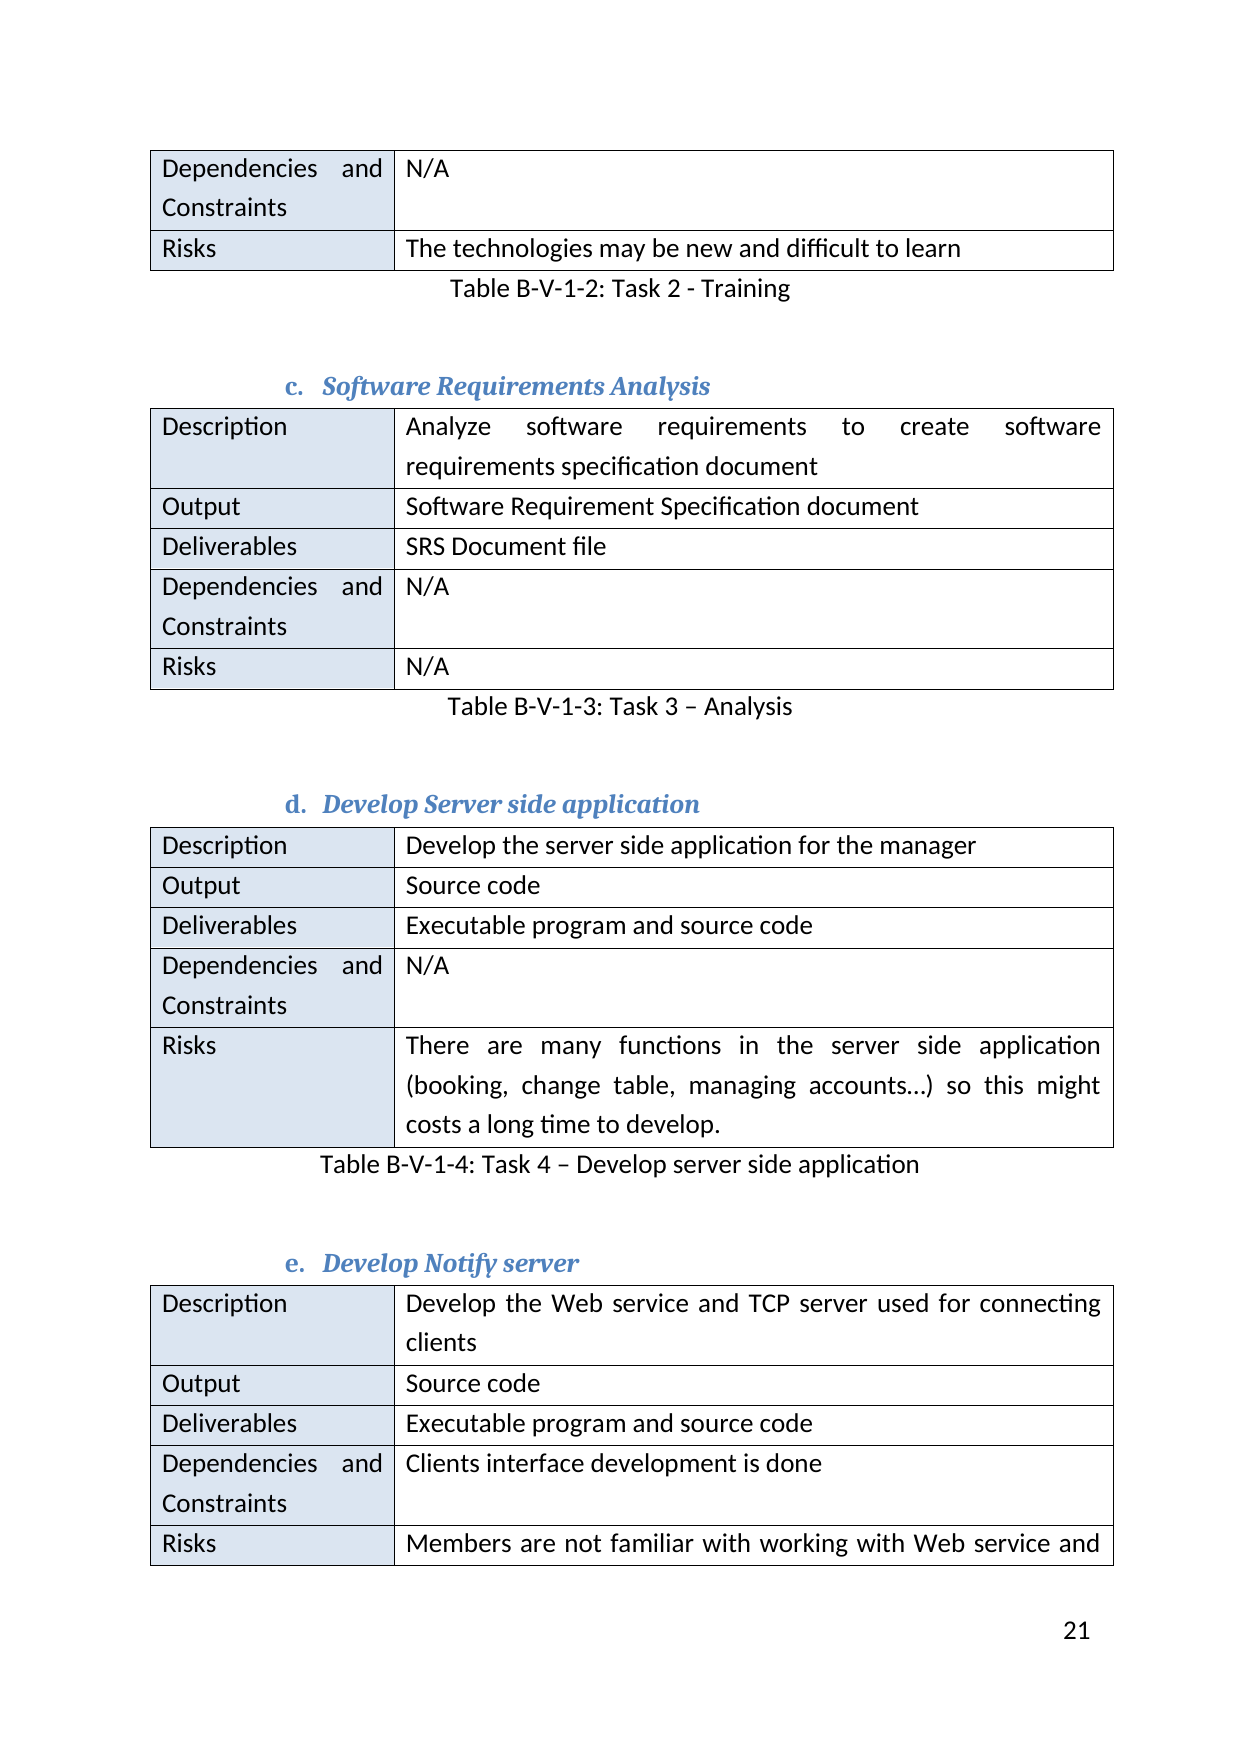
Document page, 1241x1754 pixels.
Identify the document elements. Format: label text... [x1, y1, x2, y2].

table_cell The technologies may be new and difficult to learn [395, 231, 1113, 270]
table_cell Source code [395, 868, 1113, 907]
subtitle Develop Server side application [285, 789, 1090, 821]
subtitle Develop Notify server [285, 1248, 1090, 1279]
table_cell SRS Document file [395, 529, 1113, 568]
table_cell N/A [395, 649, 1113, 688]
table_cell Software Requirement Specification document [395, 489, 1113, 528]
table_cell Deliverables [151, 908, 394, 947]
table_cell N/A [395, 949, 1113, 1027]
table_cell Executable program and source code [395, 1406, 1113, 1445]
subtitle Software Requirements Analysis [285, 371, 1090, 402]
table_cell Risks [151, 231, 394, 270]
table_cell Dependencies and Constraints [151, 1446, 394, 1525]
table_cell Risks [151, 1028, 394, 1147]
table_cell Deliverables [151, 529, 394, 568]
table_cell Output [151, 489, 394, 528]
table_header Develop the server side application for the manager [395, 828, 1113, 867]
table_cell Dependencies and Constraints [151, 949, 394, 1027]
table_cell There are many functions in the server side application (booking, change table, managing accounts…) so this might costs a long time to develop. [395, 1028, 1113, 1147]
table_cell Risks [151, 1526, 394, 1565]
table_header Develop the Web service and TCP server used for connecting clients [395, 1286, 1113, 1365]
table_cell Clients interface development is done [395, 1446, 1113, 1525]
table_cell N/A [395, 151, 1113, 230]
table_cell Output [151, 868, 394, 907]
table_cell Deliverables [151, 1406, 394, 1445]
list Table B-V-1-4: Task 4 – Develop server side application [150, 1148, 1090, 1181]
table_cell Source code [395, 1366, 1113, 1405]
table_cell Risks [151, 649, 394, 688]
table_header Description [151, 1286, 394, 1365]
table_header Analyze software requirements to create software requirements specification document [395, 409, 1113, 488]
text Table B-V-1-2: Task 2 - Training [150, 271, 1090, 304]
table_header Description [151, 828, 394, 867]
table_header Description [151, 409, 394, 488]
table_cell Dependencies and Constraints [151, 151, 394, 230]
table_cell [395, 1526, 1113, 1565]
text Table B-V-1-3: Task 3 – Analysis [150, 690, 1090, 723]
table_cell N/A [395, 570, 1113, 648]
table_cell Dependencies and Constraints [151, 570, 394, 648]
table_cell Output [151, 1366, 394, 1405]
table_cell Executable program and source code [395, 908, 1113, 947]
